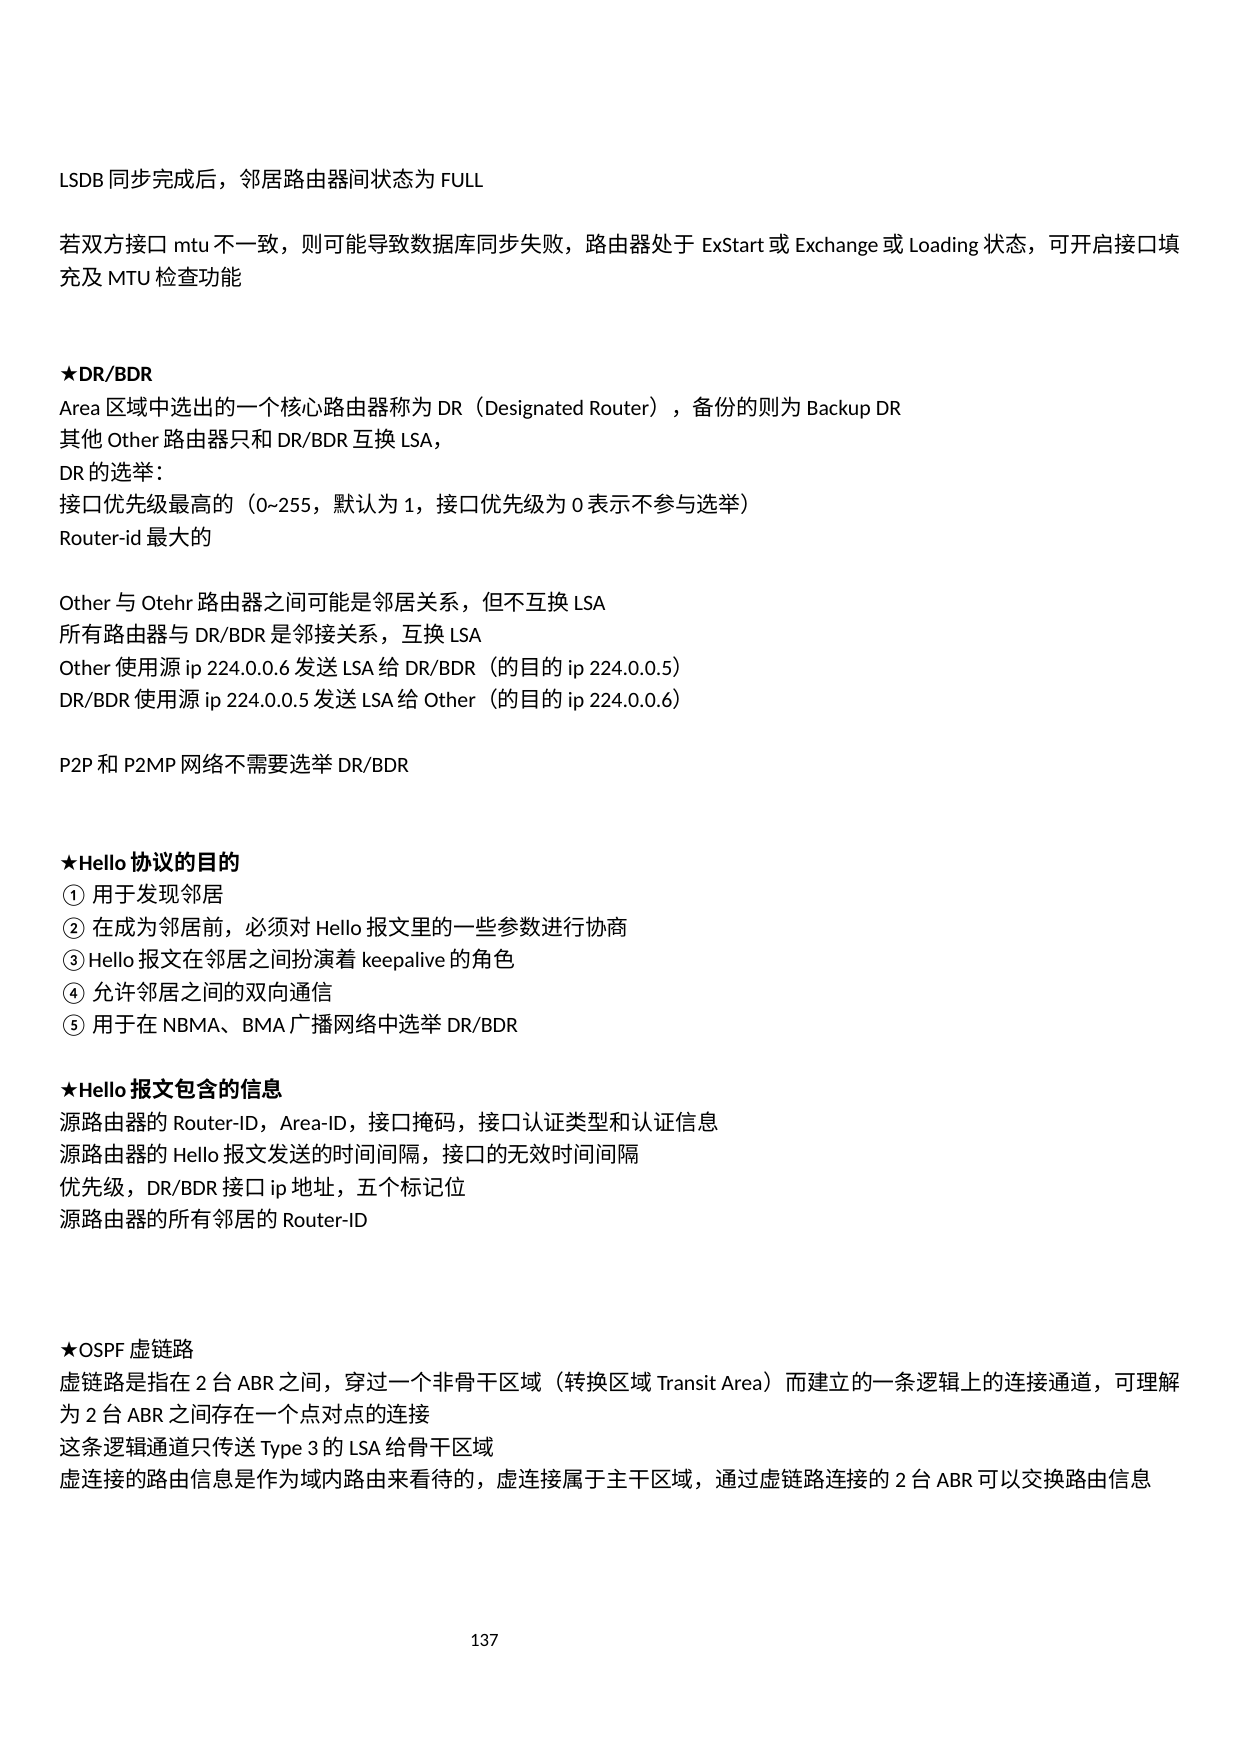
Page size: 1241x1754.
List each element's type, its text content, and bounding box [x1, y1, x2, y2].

text 虚链路是指在2台ABR之间，穿过一个非骨干区域（转换区域Transit Area）而建立的一条逻辑上的连接通道，可理解为2台ABR之间存在一个点对点的连接 [59, 1364, 1181, 1429]
text 虚连接的路由信息是作为域内路由来看待的，虚连接属于主干区域，通过虚链路连接的2台ABR可以交换路由信息 [59, 1462, 1181, 1494]
text ★Hello协议的目的 [59, 844, 1181, 877]
text ③Hello报文在邻居之间扮演着keepalive的角色 [59, 942, 1181, 974]
text 这条逻辑通道只传送Type 3的LSA给骨干区域 [59, 1429, 1181, 1462]
text Other使用源ip 224.0.0.6发送LSA给DR/BDR（的目的ip 224.0.0.5） [59, 649, 1181, 682]
text ④允许邻居之间的双向通信 [59, 974, 1181, 1007]
text 其他Other路由器只和DR/BDR互换LSA， [59, 422, 1181, 454]
text P2P和P2MP网络不需要选举DR/BDR [59, 747, 1181, 779]
text DR的选举： [59, 454, 1181, 487]
text 接口优先级最高的（0~255，默认为1，接口优先级为0表示不参与选举） [59, 487, 1181, 519]
text 源路由器的所有邻居的Router-ID [59, 1202, 1181, 1234]
text 源路由器的Router-ID，Area-ID，接口掩码，接口认证类型和认证信息 [59, 1104, 1181, 1137]
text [59, 162, 1181, 194]
text ①用于发现邻居 [59, 877, 1181, 909]
text Other与Otehr路由器之间可能是邻居关系，但不互换LSA [59, 584, 1181, 617]
text 所有路由器与DR/BDR是邻接关系，互换LSA [59, 617, 1181, 649]
text ②在成为邻居前，必须对Hello报文里的一些参数进行协商 [59, 909, 1181, 942]
text ★DR/BDR [59, 357, 1181, 389]
text 优先级，DR/BDR接口ip地址，五个标记位 [59, 1169, 1181, 1202]
text Area区域中选出的一个核心路由器称为DR（Designated Router），备份的则为Backup DR [59, 389, 1181, 422]
text Router-id最大的 [59, 519, 1181, 552]
text ★OSPF虚链路 [59, 1332, 1181, 1364]
text DR/BDR使用源ip 224.0.0.5发送LSA给Other（的目的ip 224.0.0.6） [59, 682, 1181, 714]
text ⑤用于在NBMA、BMA广播网络中选举DR/BDR [59, 1007, 1181, 1039]
text 若双方接口mtu不一致，则可能导致数据库同步失败，路由器处于ExStart或Exchange或Loading状态，可开启接口填充及MTU检查功能 [59, 227, 1181, 292]
text ★Hello报文包含的信息 [59, 1072, 1181, 1104]
text 源路由器的Hello报文发送的时间间隔，接口的无效时间间隔 [59, 1137, 1181, 1169]
